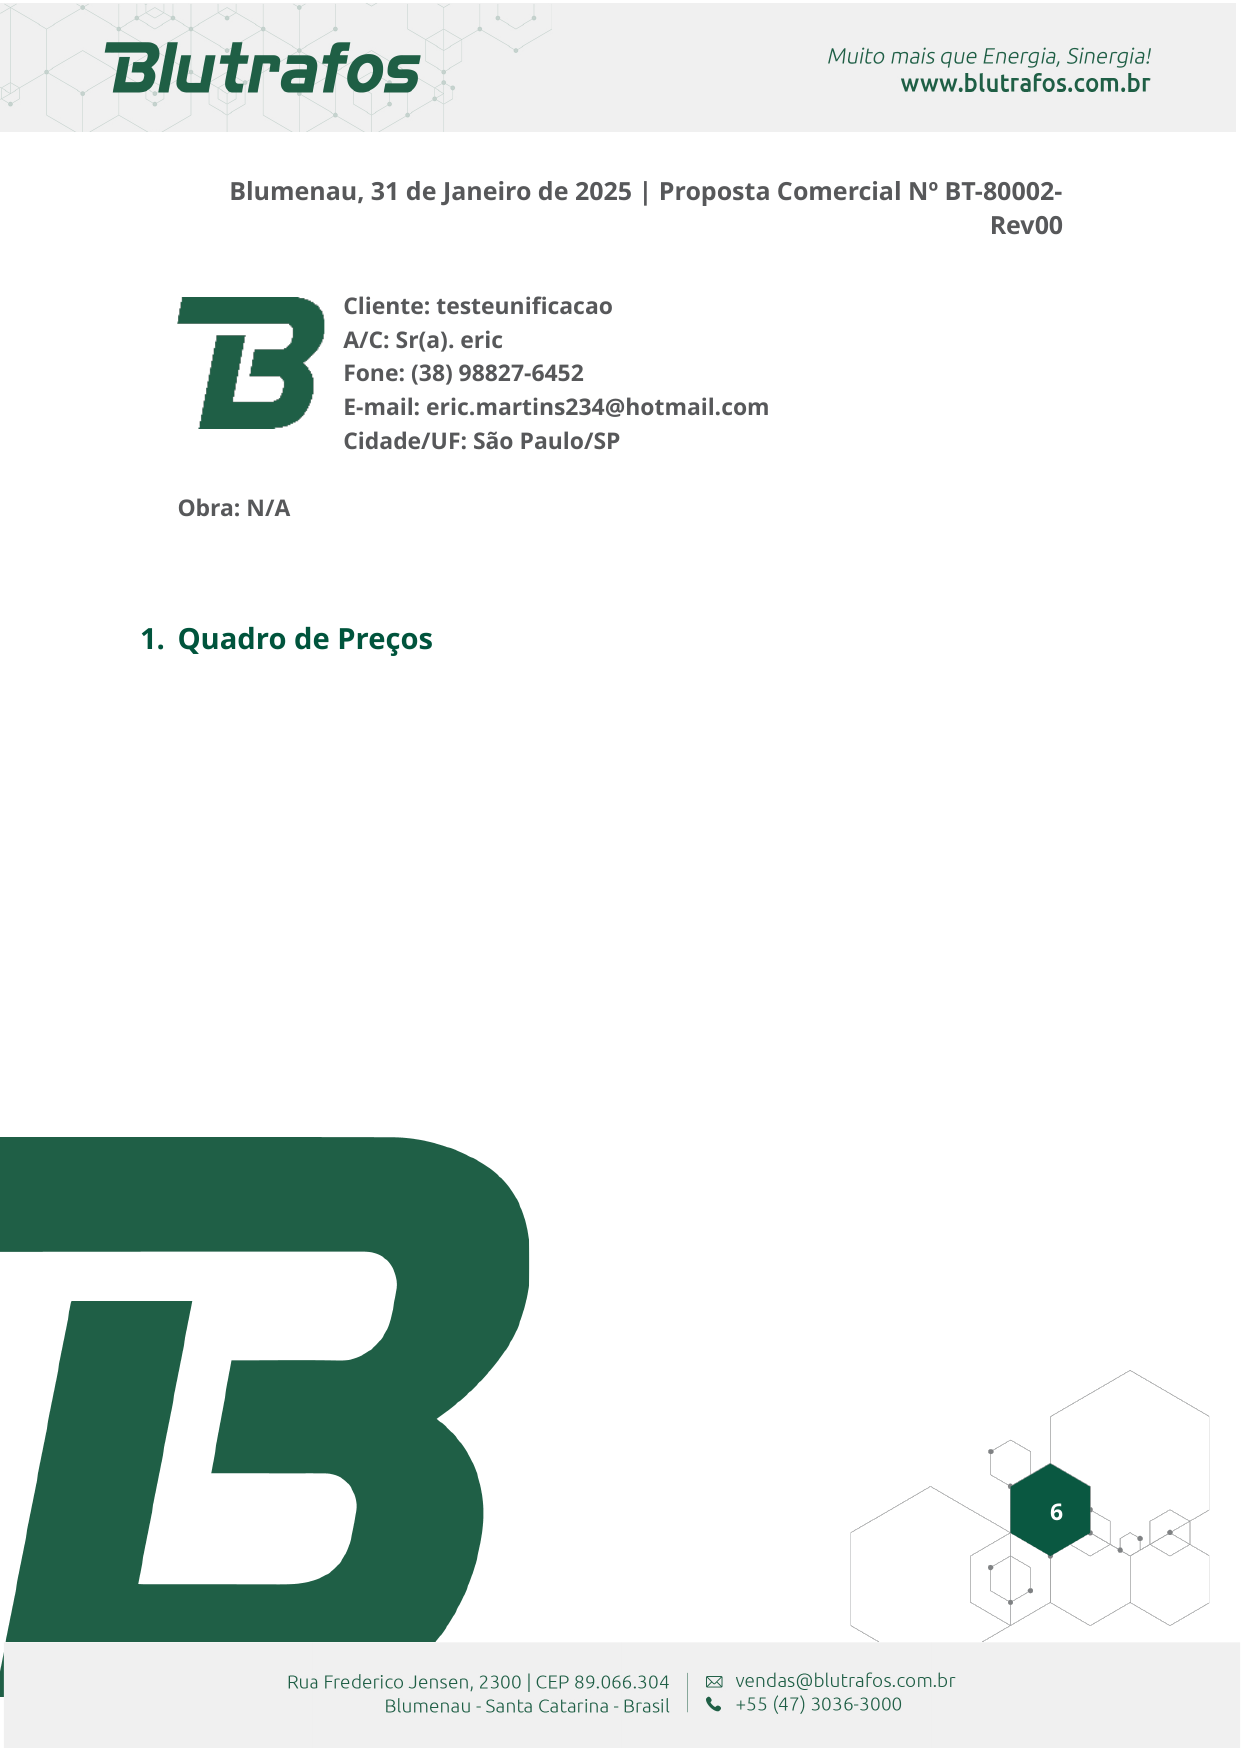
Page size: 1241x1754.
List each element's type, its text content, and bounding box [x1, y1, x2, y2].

subtitle Quadro de Preços [140, 618, 1063, 658]
picture [0, 1137, 1241, 1748]
picture [0, 3, 1236, 132]
text Cliente: testeunificacao A/C: Sr(a). eric Fone: (38) 98827-6452 E-mail: eric.martins234@hotmail.com Cidade/UF: São Paulo/SP Obra: N/A [177, 290, 1063, 591]
picture [177, 297, 325, 429]
